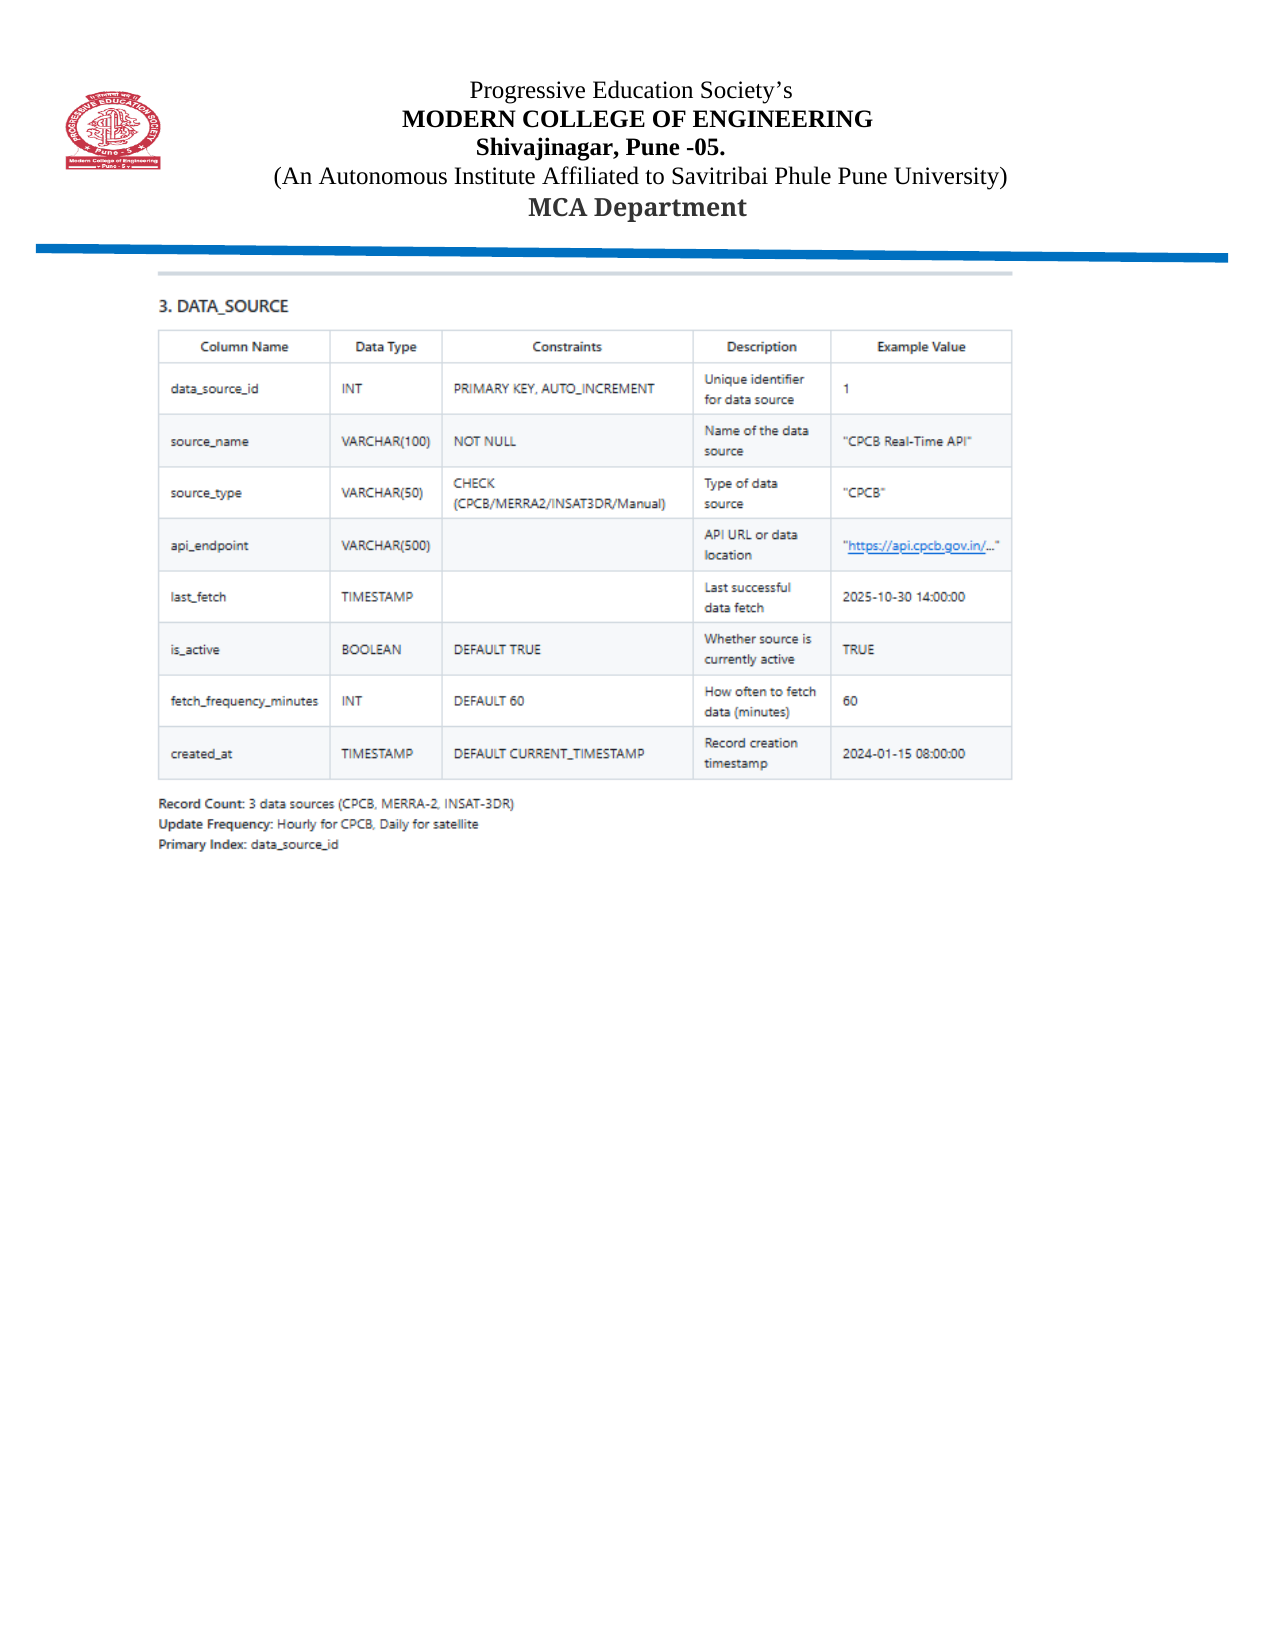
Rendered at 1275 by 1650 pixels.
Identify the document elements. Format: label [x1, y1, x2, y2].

picture [150, 270, 1125, 868]
picture [36, 81, 191, 177]
